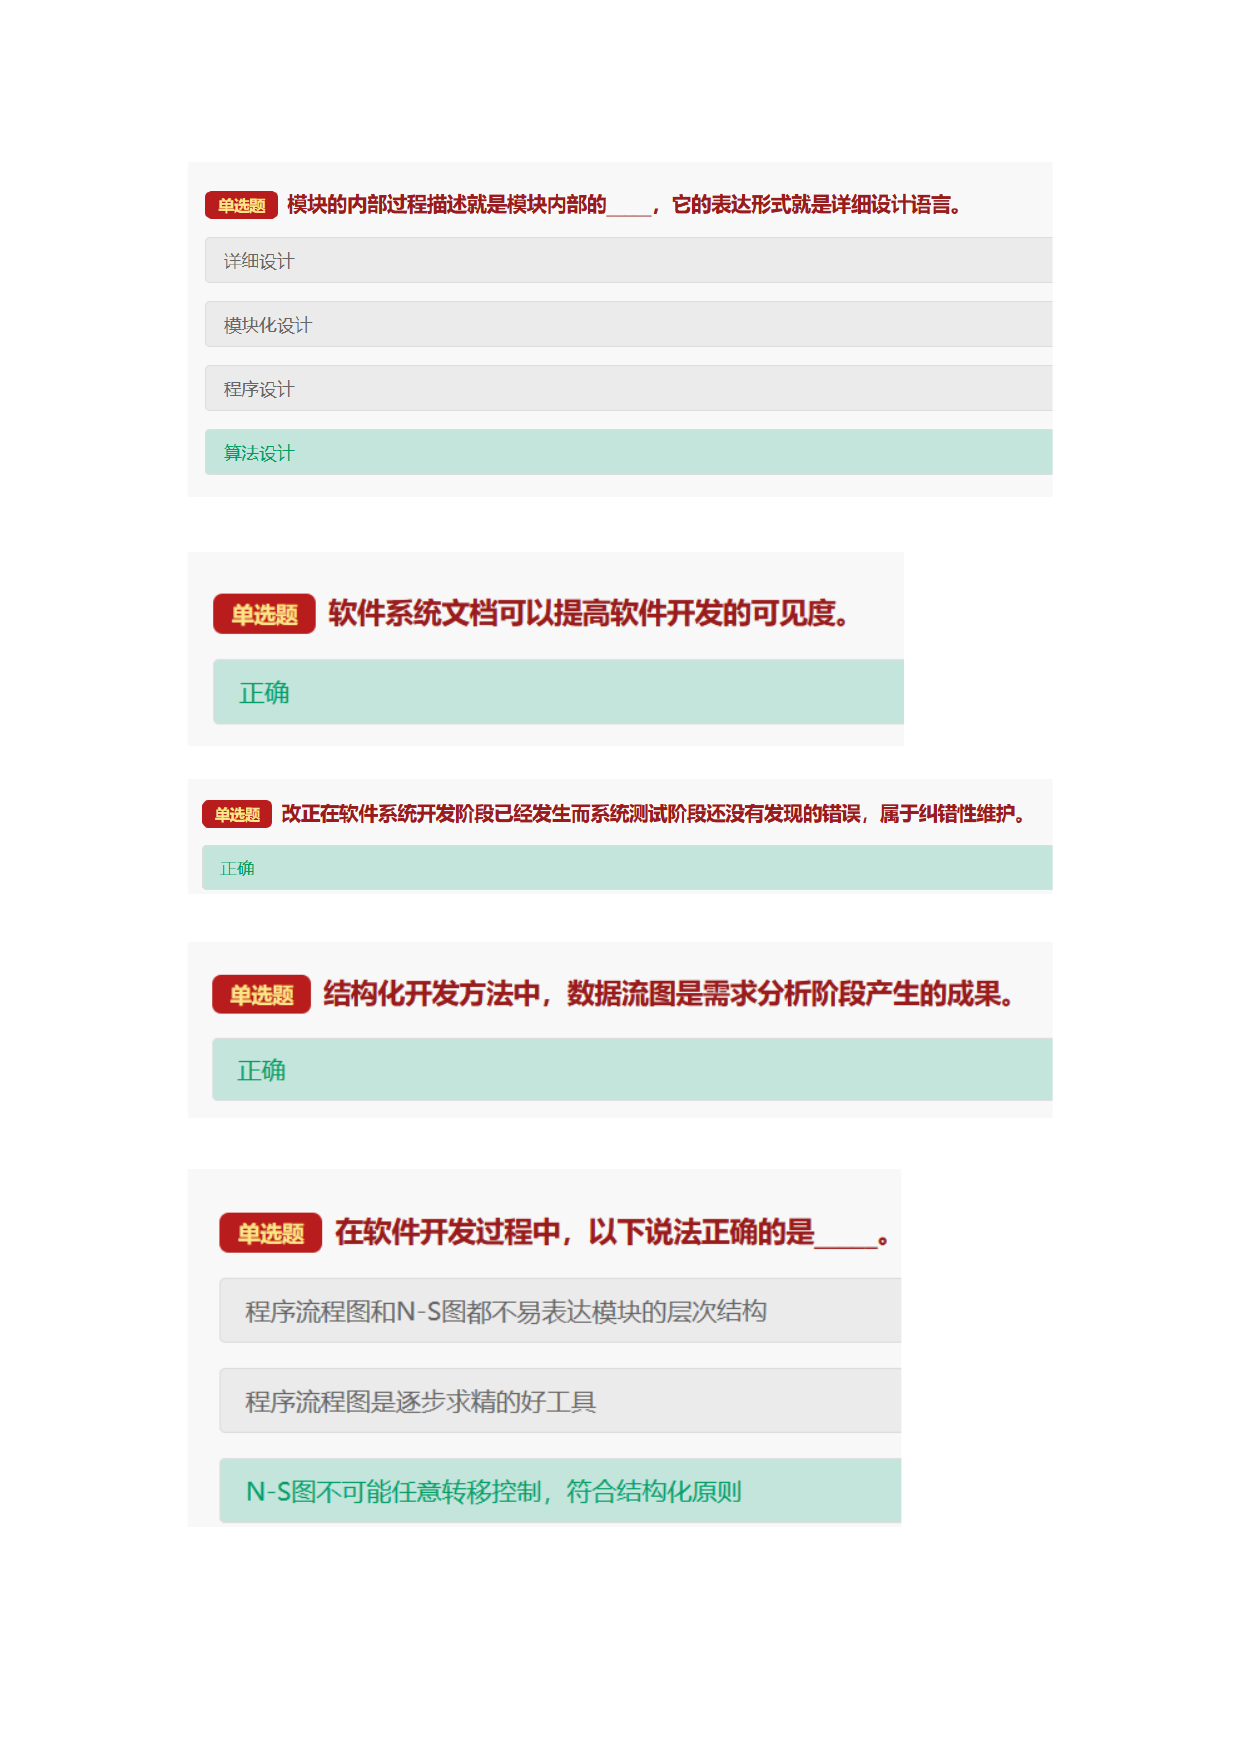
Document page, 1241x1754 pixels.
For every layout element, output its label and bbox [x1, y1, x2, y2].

picture [187, 942, 1053, 1118]
picture [187, 162, 1053, 497]
picture [187, 552, 904, 746]
picture [187, 779, 1053, 894]
picture [187, 1169, 902, 1527]
